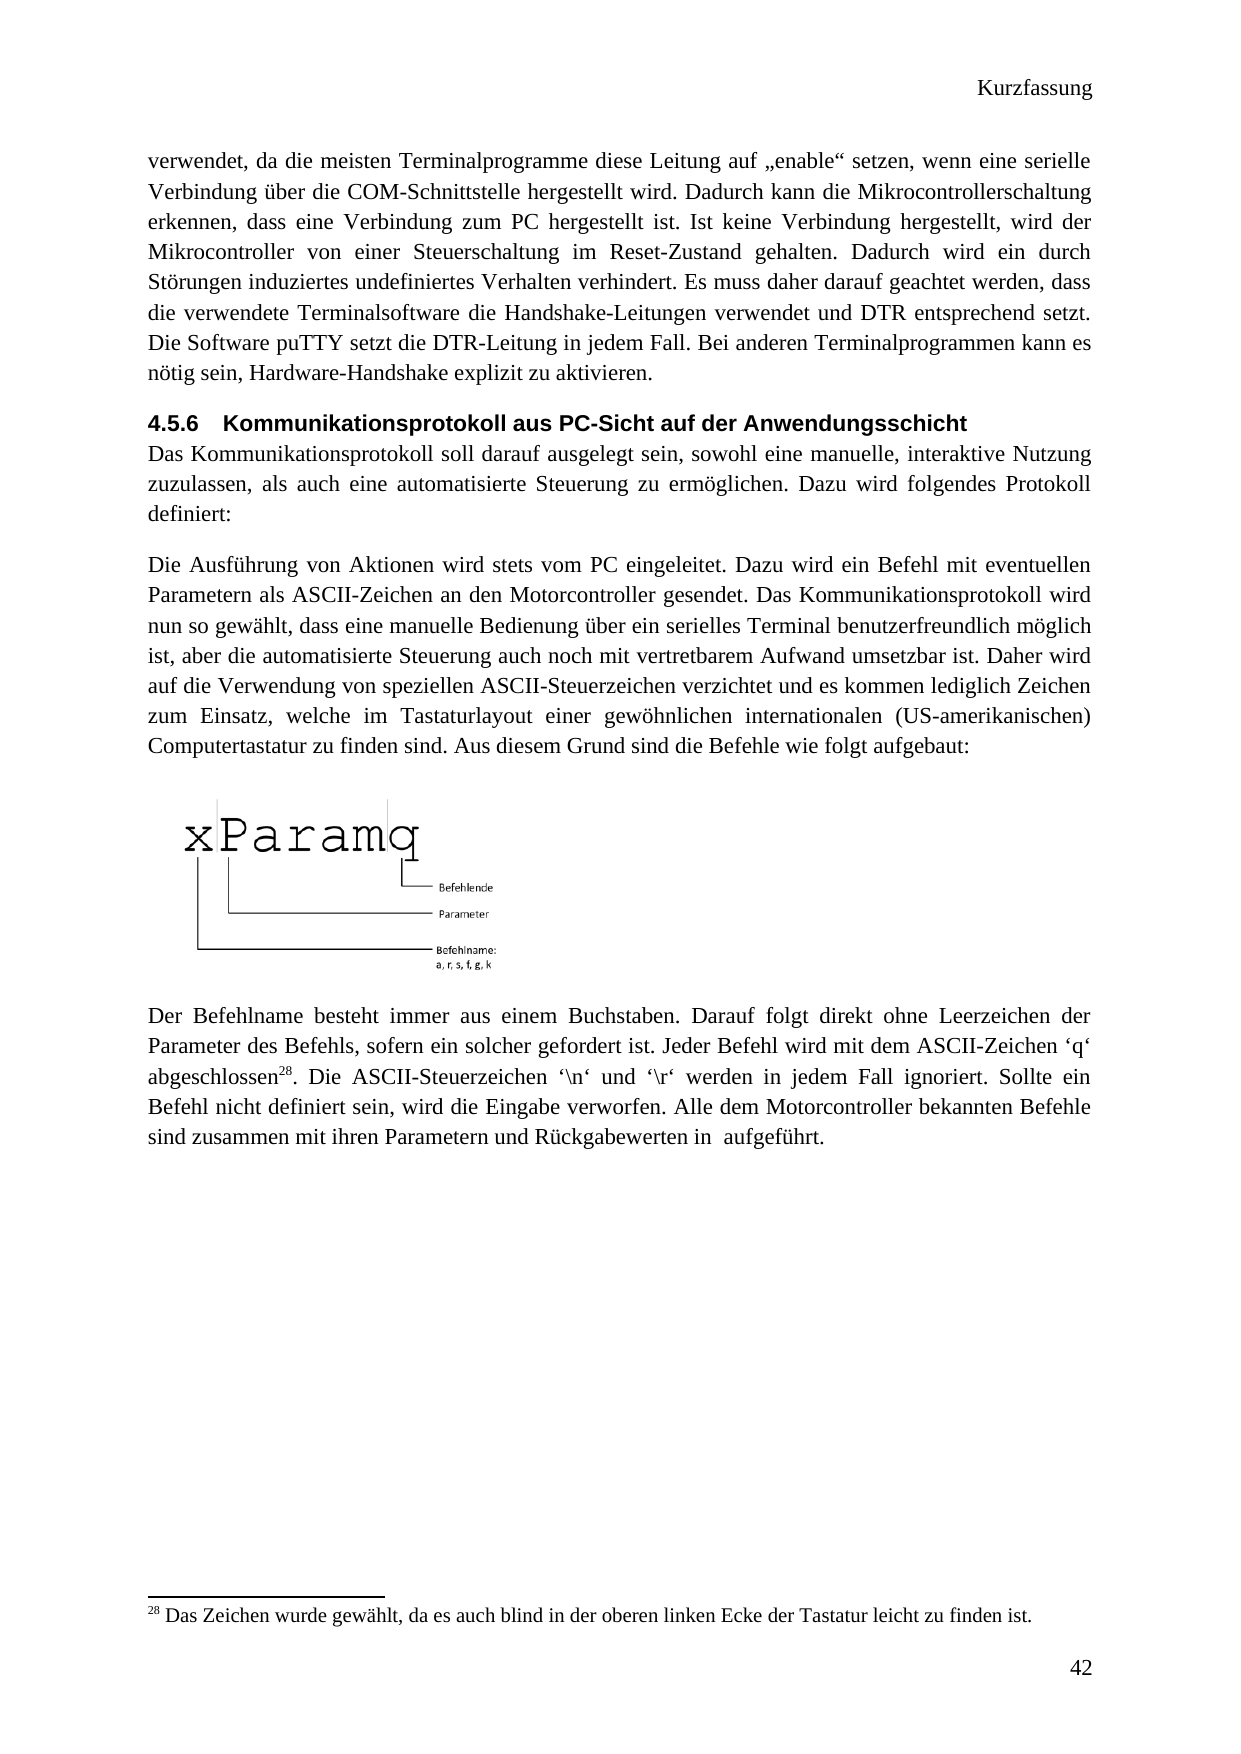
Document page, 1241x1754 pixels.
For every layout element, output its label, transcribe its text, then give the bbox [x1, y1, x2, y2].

picture [147, 783, 555, 978]
text Das Kommunikationsprotokoll soll darauf ausgelegt sein, sowohl eine manuelle, interaktive Nutzung zuzulassen, als auch eine automatisierte Steuerung zu ermöglichen. Dazu wird folgendes Protokoll definiert: [148, 440, 1093, 527]
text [148, 148, 1093, 385]
text Der Befehlname besteht immer aus einem Buchstaben. Darauf folgt direkt ohne Leerzeichen der Parameter des Befehls, sofern ein solcher gefordert ist. Jeder Befehl wird mit dem ASCII-Zeichen ‘q‘ abgeschlossen. Die ASCII-Steuerzeichen ‘\n‘ und ‘\r‘ werden in jedem Fall ignoriert. Sollte ein Befehl nicht definiert sein, wird die Eingabe verworfen. Alle dem Motorcontroller bekannten Befehle sind zusammen mit ihren Parametern und Rückgabewerten in Tabelle 3 aufgeführt. [148, 1002, 1093, 1149]
text Die Ausführung von Aktionen wird stets vom PC eingeleitet. Dazu wird ein Befehl mit eventuellen Parametern als ASCII-Zeichen an den Motorcontroller gesendet. Das Kommunikationsprotokoll wird nun so gewählt, dass eine manuelle Bedienung über ein serielles Terminal benutzerfreundlich möglich ist, aber die automatisierte Steuerung auch noch mit vertretbarem Aufwand umsetzbar ist. Daher wird auf die Verwendung von speziellen ASCII-Steuerzeichen verzichtet und es kommen lediglich Zeichen zum Einsatz, welche im Tastaturlayout einer gewöhnlichen internationalen (US-amerikanischen) Computertastatur zu finden sind. Aus diesem Grund sind die Befehle wie folgt aufgebaut: [148, 551, 1093, 759]
subtitle Kommunikationsprotokoll aus PC-Sicht auf der Anwendungsschicht [148, 410, 1093, 436]
